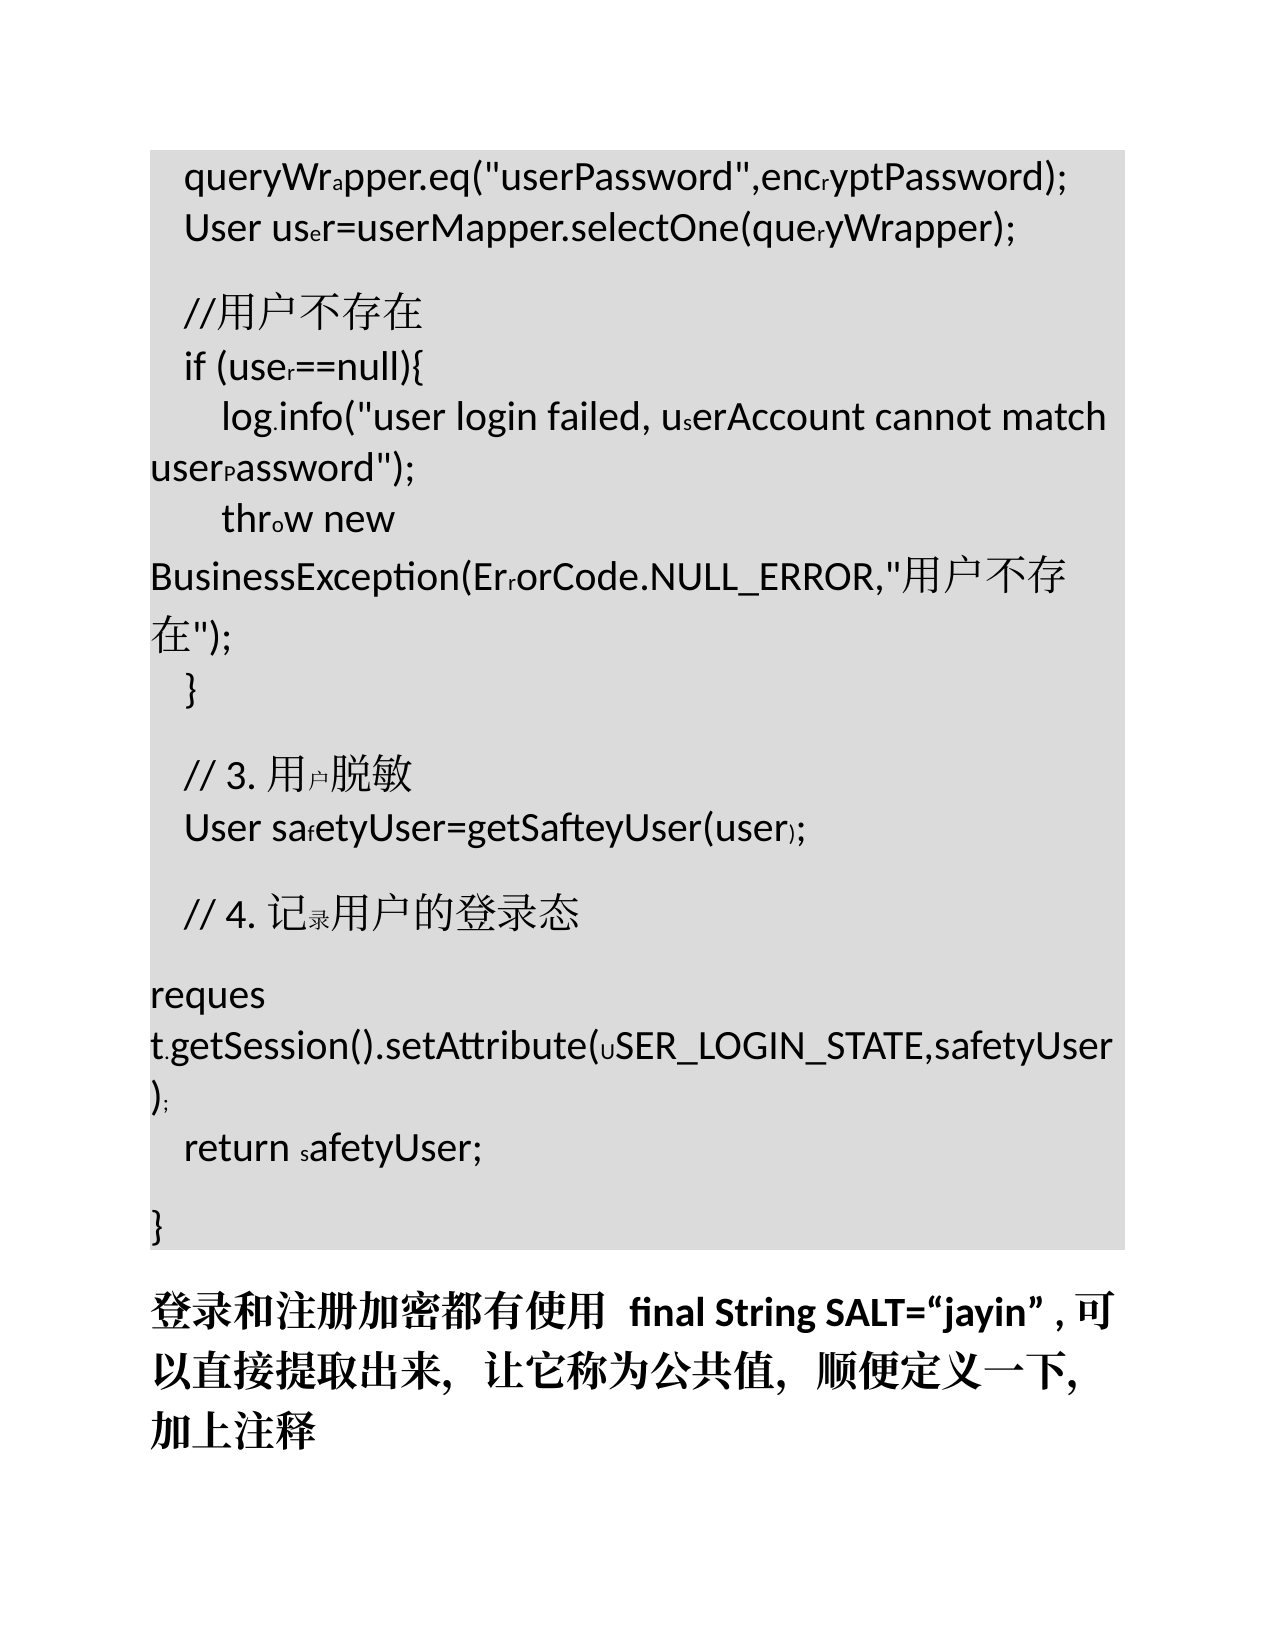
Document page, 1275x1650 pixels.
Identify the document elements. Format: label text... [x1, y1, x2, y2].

text } [150, 1199, 1125, 1250]
text if (user==null){ [150, 339, 1125, 390]
text // 4. 记录用户的登录态 [150, 880, 1125, 940]
text User user=userMapper.selectOne(queryWrapper); [150, 201, 1125, 252]
text request.getSession().setAttribute(USER_LOGIN_STATE,safetyUser); [150, 940, 1125, 1121]
text //用户不存在 [150, 280, 1125, 339]
text log.info("user login failed, userAccount cannot match userPassword"); [150, 390, 1125, 492]
text return safetyUser; [150, 1121, 1125, 1172]
text throw new BusinessException(ErrorCode.NULL_ERROR,"用户不存在"); [150, 492, 1125, 663]
text 登录和注册加密都有使用 final String SALT=“jayin” , 可以直接提取出来，让它称为公共值，顺便定义一下，加上注释 [150, 1278, 1125, 1458]
text User safetyUser=getSafteyUser(user); [150, 801, 1125, 852]
text } [150, 663, 1125, 713]
text // 3. 用户脱敏 [150, 742, 1125, 801]
text queryWrapper.eq("userPassword",encryptPassword); [150, 150, 1125, 201]
